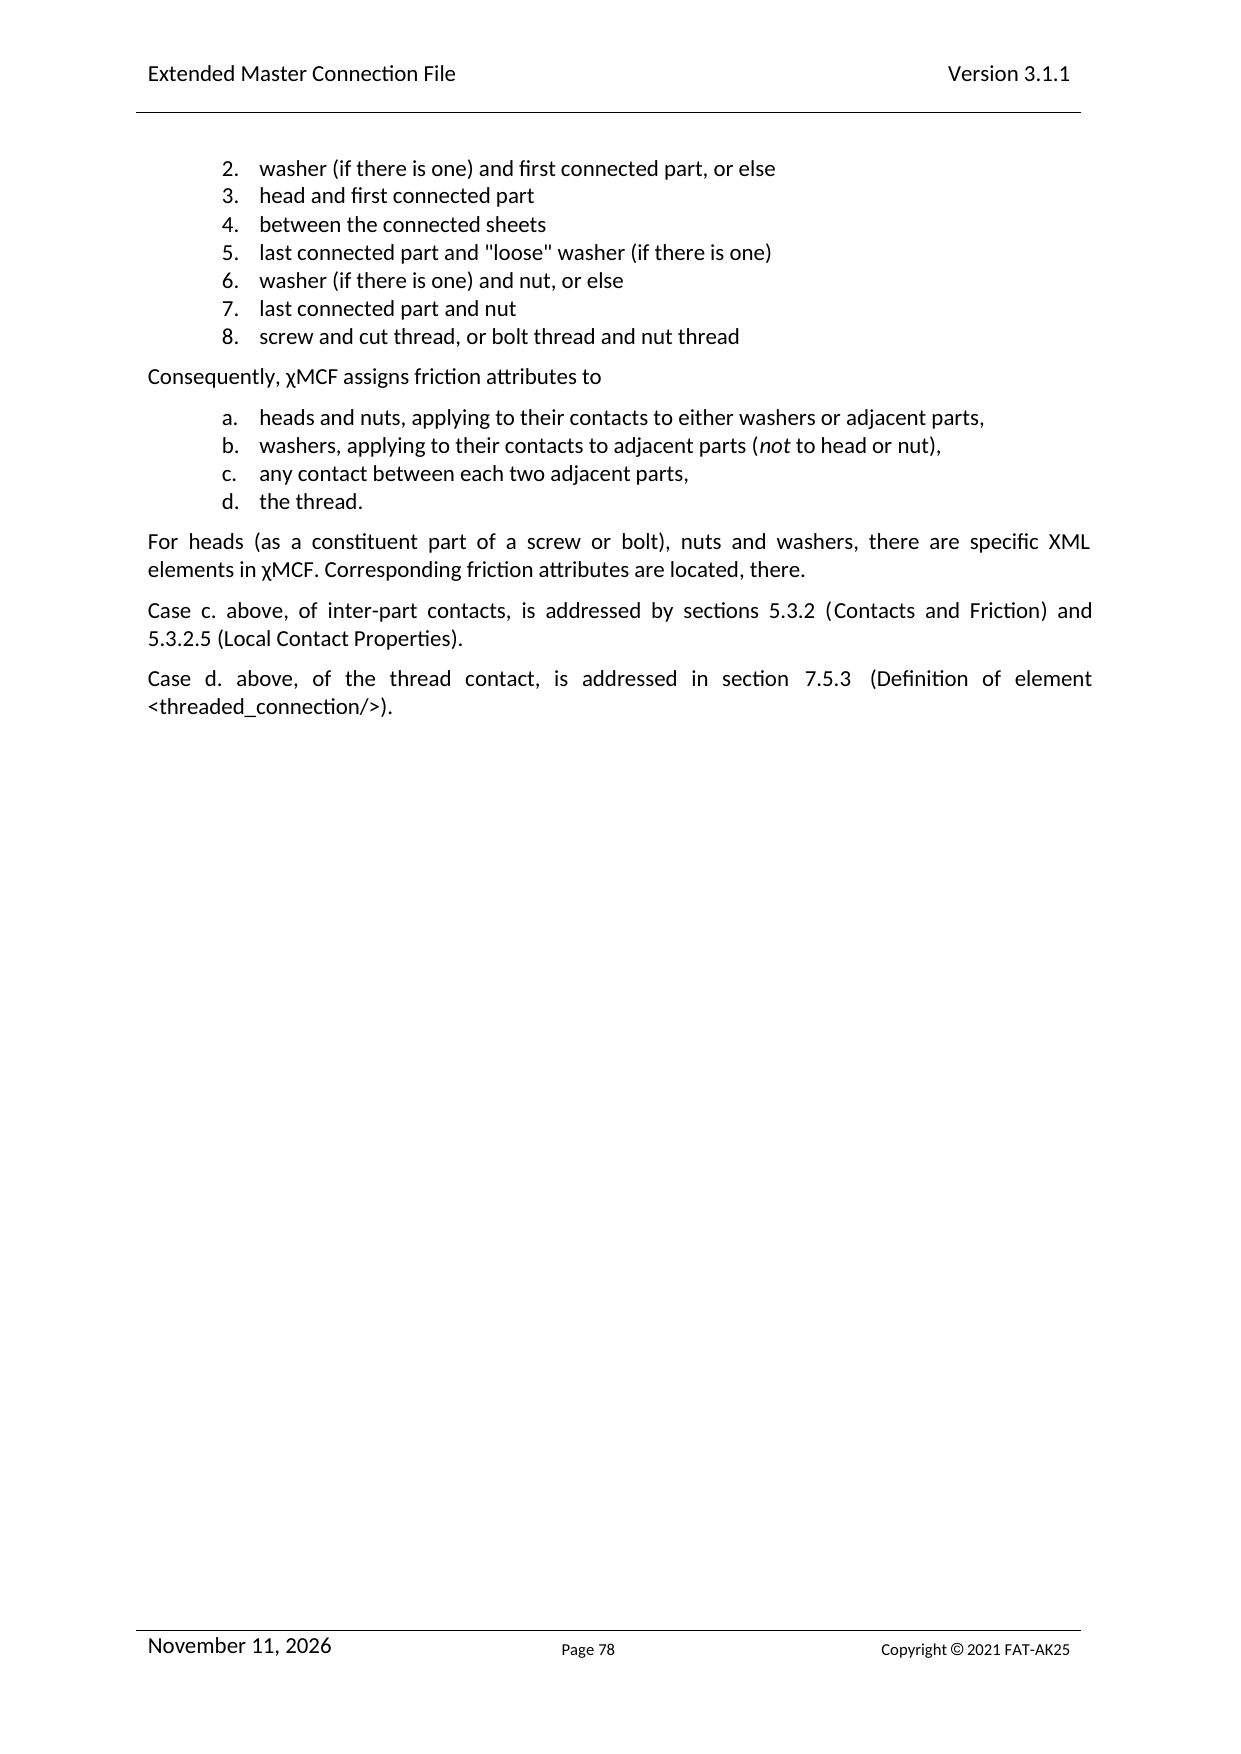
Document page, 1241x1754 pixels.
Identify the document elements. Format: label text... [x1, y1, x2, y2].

list heads and nuts, applying to their contacts to either washers or adjacent parts, [222, 403, 1092, 431]
list last connected part and "loose" washer (if there is one) [222, 238, 1092, 266]
list last connected part and nut [222, 294, 1092, 322]
list washer (if there is one) and first connected part, or else [222, 154, 1092, 182]
list washers, applying to their contacts to adjacent parts (not to head or nut), [222, 431, 1092, 459]
text Case d. above, of the thread contact, is addressed in section 7.5.3 (). [148, 664, 1092, 721]
list between the connected sheets [222, 210, 1092, 238]
text For heads (as a constituent part of a screw or bolt), nuts and washers, there are specific XML elements in χMCF. Corresponding friction attributes are located, there. [148, 527, 1092, 583]
list the thread. [222, 487, 1092, 515]
text Consequently, χMCF assigns friction attributes to [148, 362, 1092, 390]
list washer (if there is one) and nut, or else [222, 266, 1092, 294]
list head and first connected part [222, 182, 1092, 210]
list screw and cut thread, or bolt thread and nut thread [222, 322, 1092, 350]
list any contact between each two adjacent parts, [222, 459, 1092, 487]
text Case c. above, of inter-part contacts, is addressed by sections 5.3.2 () and 5.3.2.5 (). [148, 596, 1092, 652]
